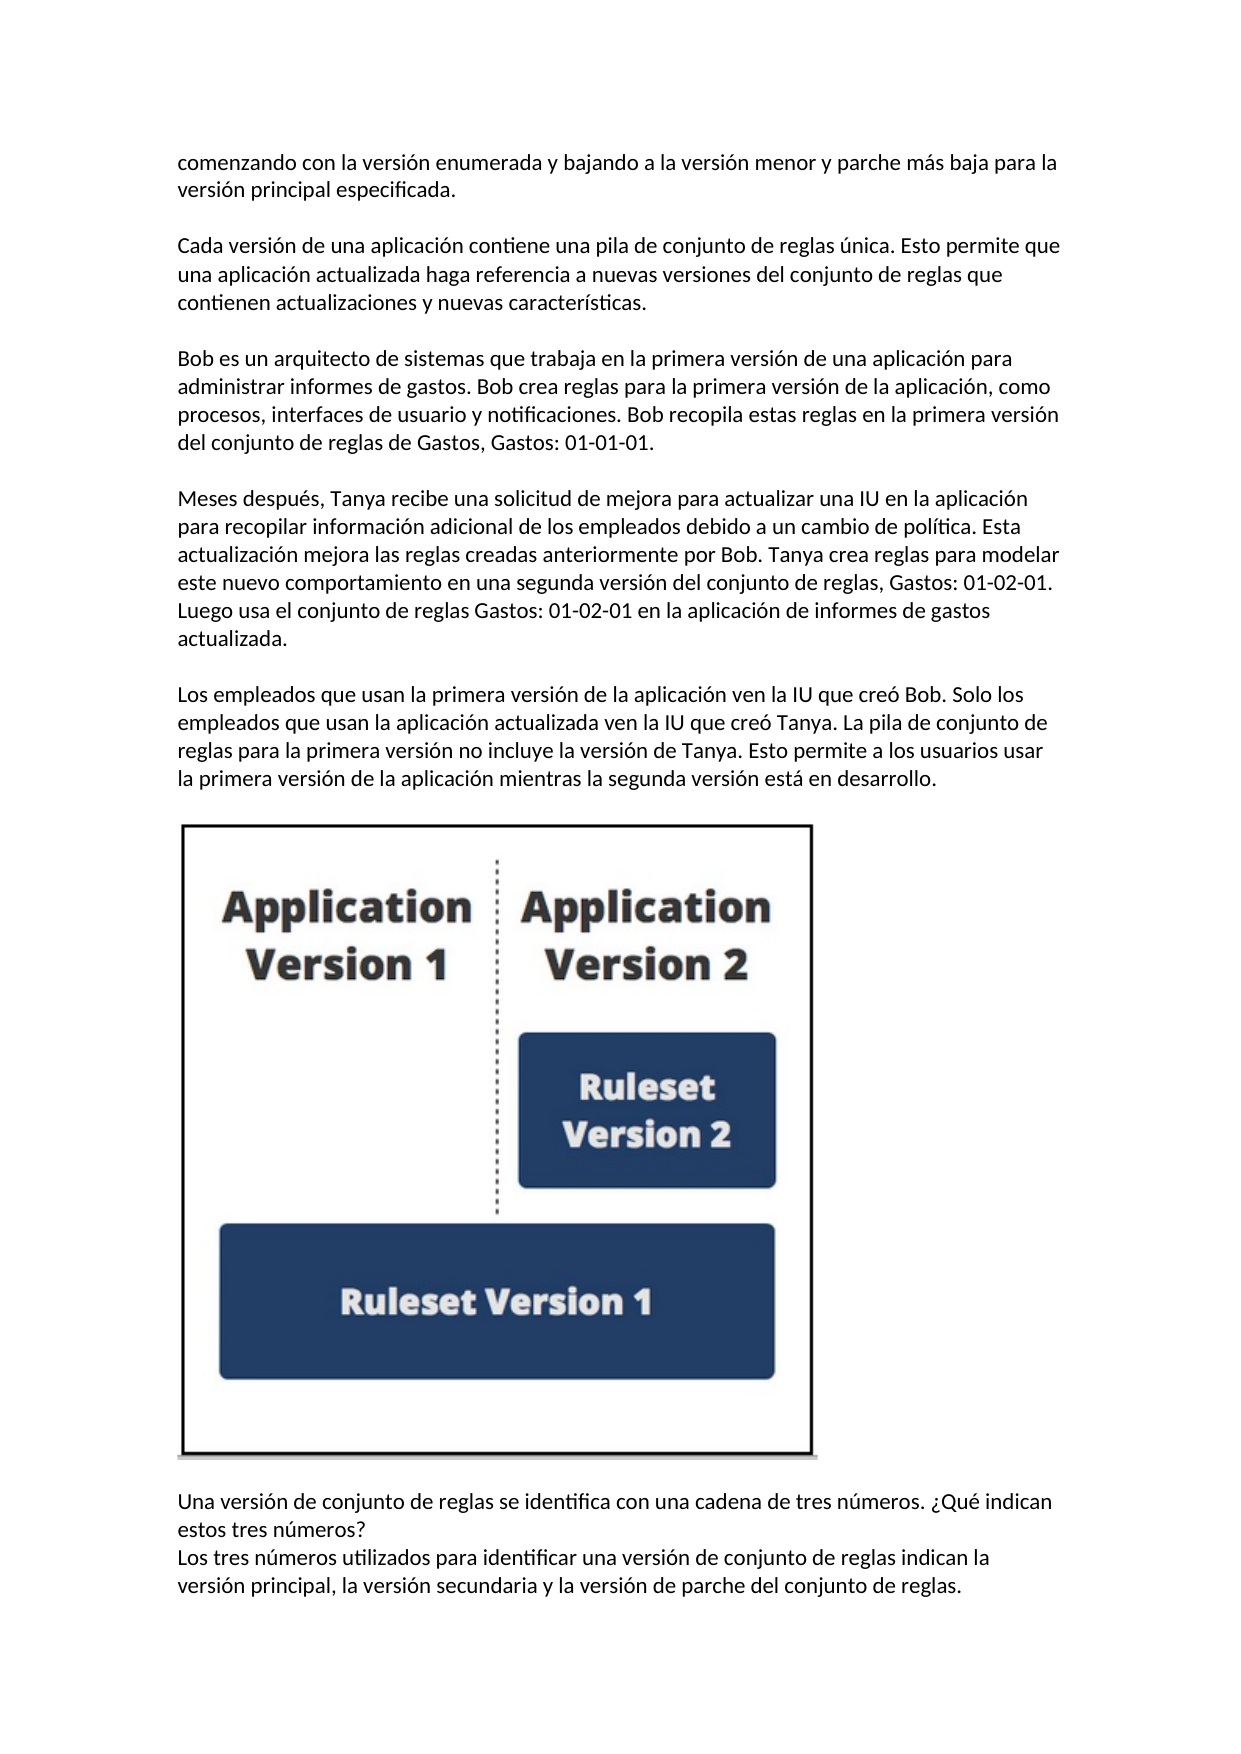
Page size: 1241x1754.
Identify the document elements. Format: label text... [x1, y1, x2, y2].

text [177, 148, 1063, 204]
picture [177, 820, 818, 1460]
text Los empleados que usan la primera versión de la aplicación ven la IU que creó Bob. Solo los empleados que usan la aplicación actualizada ven la IU que creó Tanya. La pila de conjunto de reglas para la primera versión no incluye la versión de Tanya. Esto permite a los usuarios usar la primera versión de la aplicación mientras la segunda versión está en desarrollo. [177, 680, 1063, 792]
text Bob es un arquitecto de sistemas que trabaja en la primera versión de una aplicación para administrar informes de gastos. Bob crea reglas para la primera versión de la aplicación, como procesos, interfaces de usuario y notificaciones. Bob recopila estas reglas en la primera versión del conjunto de reglas de Gastos, Gastos: 01-01-01. [177, 344, 1063, 456]
text Meses después, Tanya recibe una solicitud de mejora para actualizar una IU en la aplicación para recopilar información adicional de los empleados debido a un cambio de política. Esta actualización mejora las reglas creadas anteriormente por Bob. Tanya crea reglas para modelar este nuevo comportamiento en una segunda versión del conjunto de reglas, Gastos: 01-02-01. Luego usa el conjunto de reglas Gastos: 01-02-01 en la aplicación de informes de gastos actualizada. [177, 484, 1063, 652]
text Cada versión de una aplicación contiene una pila de conjunto de reglas única. Esto permite que una aplicación actualizada haga referencia a nuevas versiones del conjunto de reglas que contienen actualizaciones y nuevas características. [177, 232, 1063, 316]
text Una versión de conjunto de reglas se identifica con una cadena de tres números. ¿Qué indican estos tres números? [177, 1487, 1063, 1543]
text Los tres números utilizados para identificar una versión de conjunto de reglas indican la versión principal, la versión secundaria y la versión de parche del conjunto de reglas. [177, 1543, 1063, 1599]
